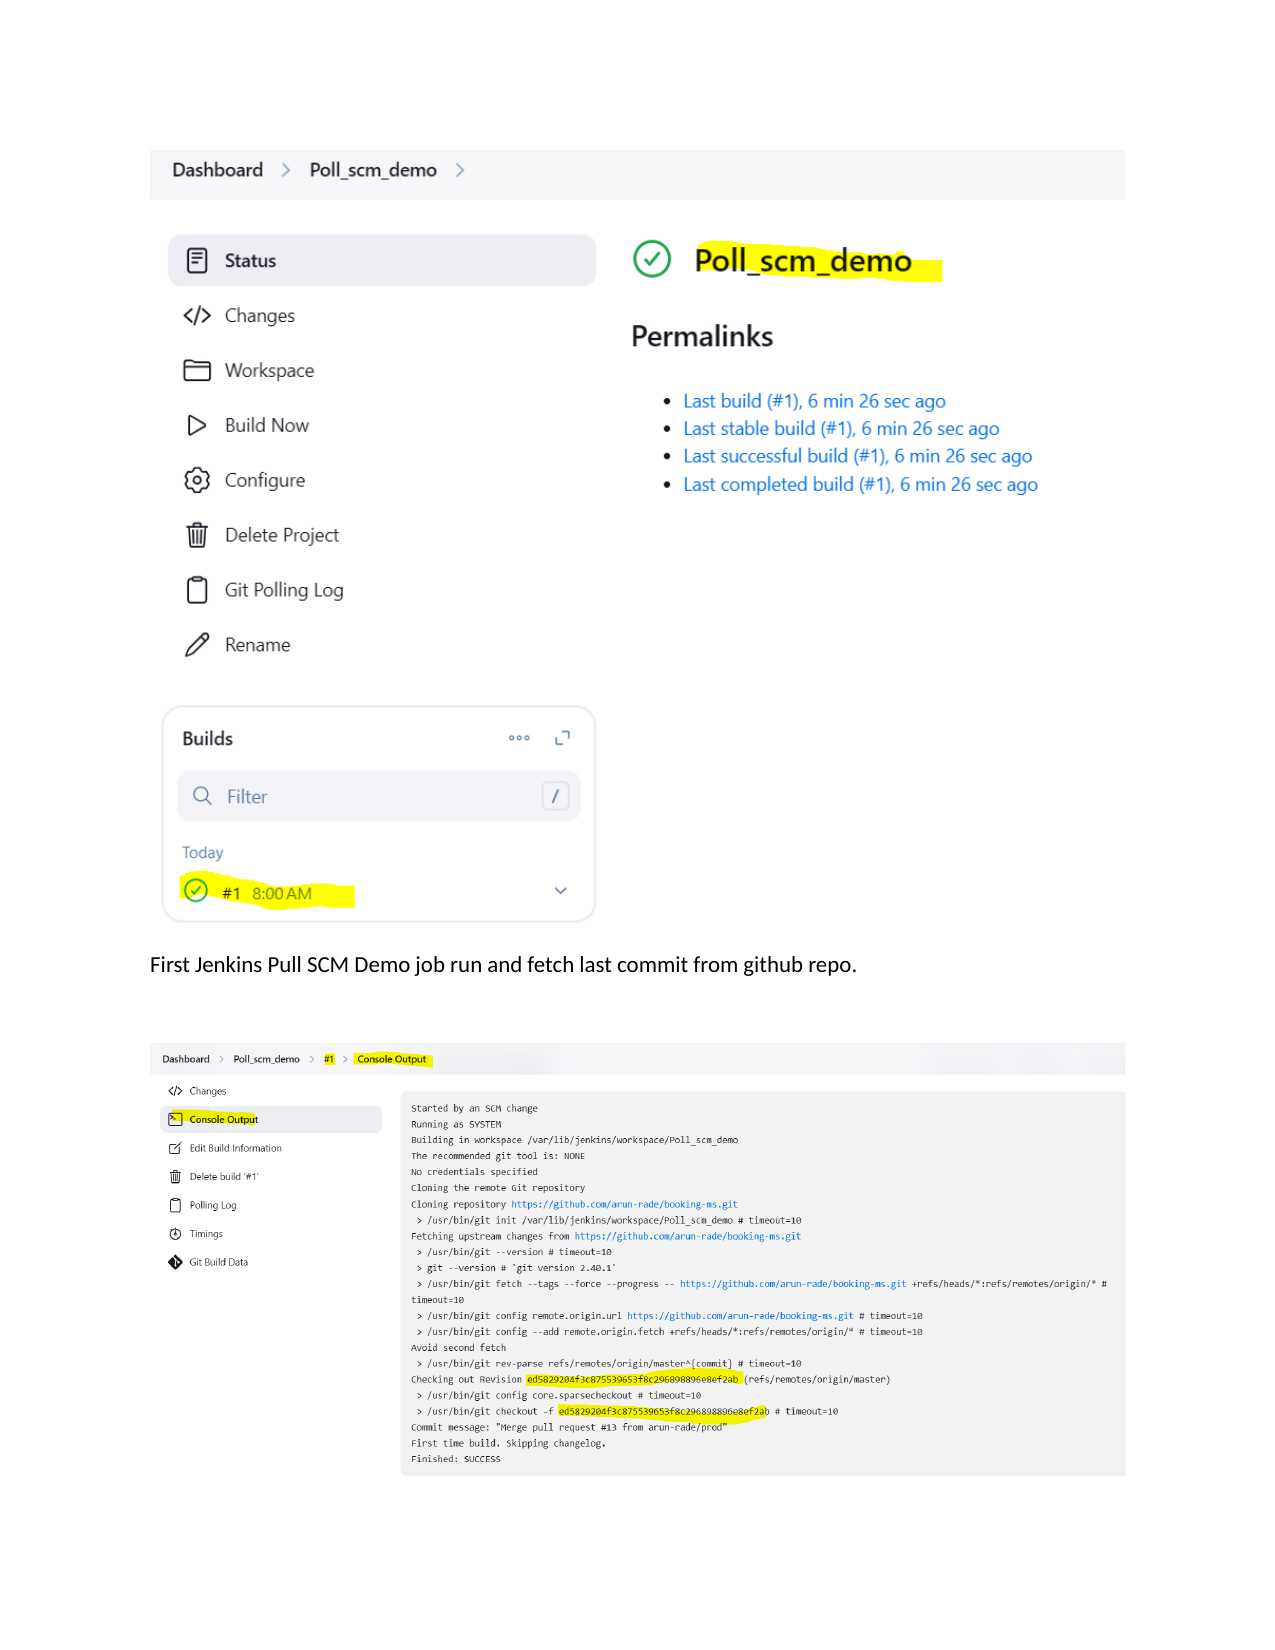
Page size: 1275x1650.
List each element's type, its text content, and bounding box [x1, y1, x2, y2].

text First Jenkins Pull SCM Demo job run and fetch last commit from github repo. [150, 950, 1125, 978]
picture [150, 1043, 1125, 1479]
picture [150, 150, 1125, 931]
